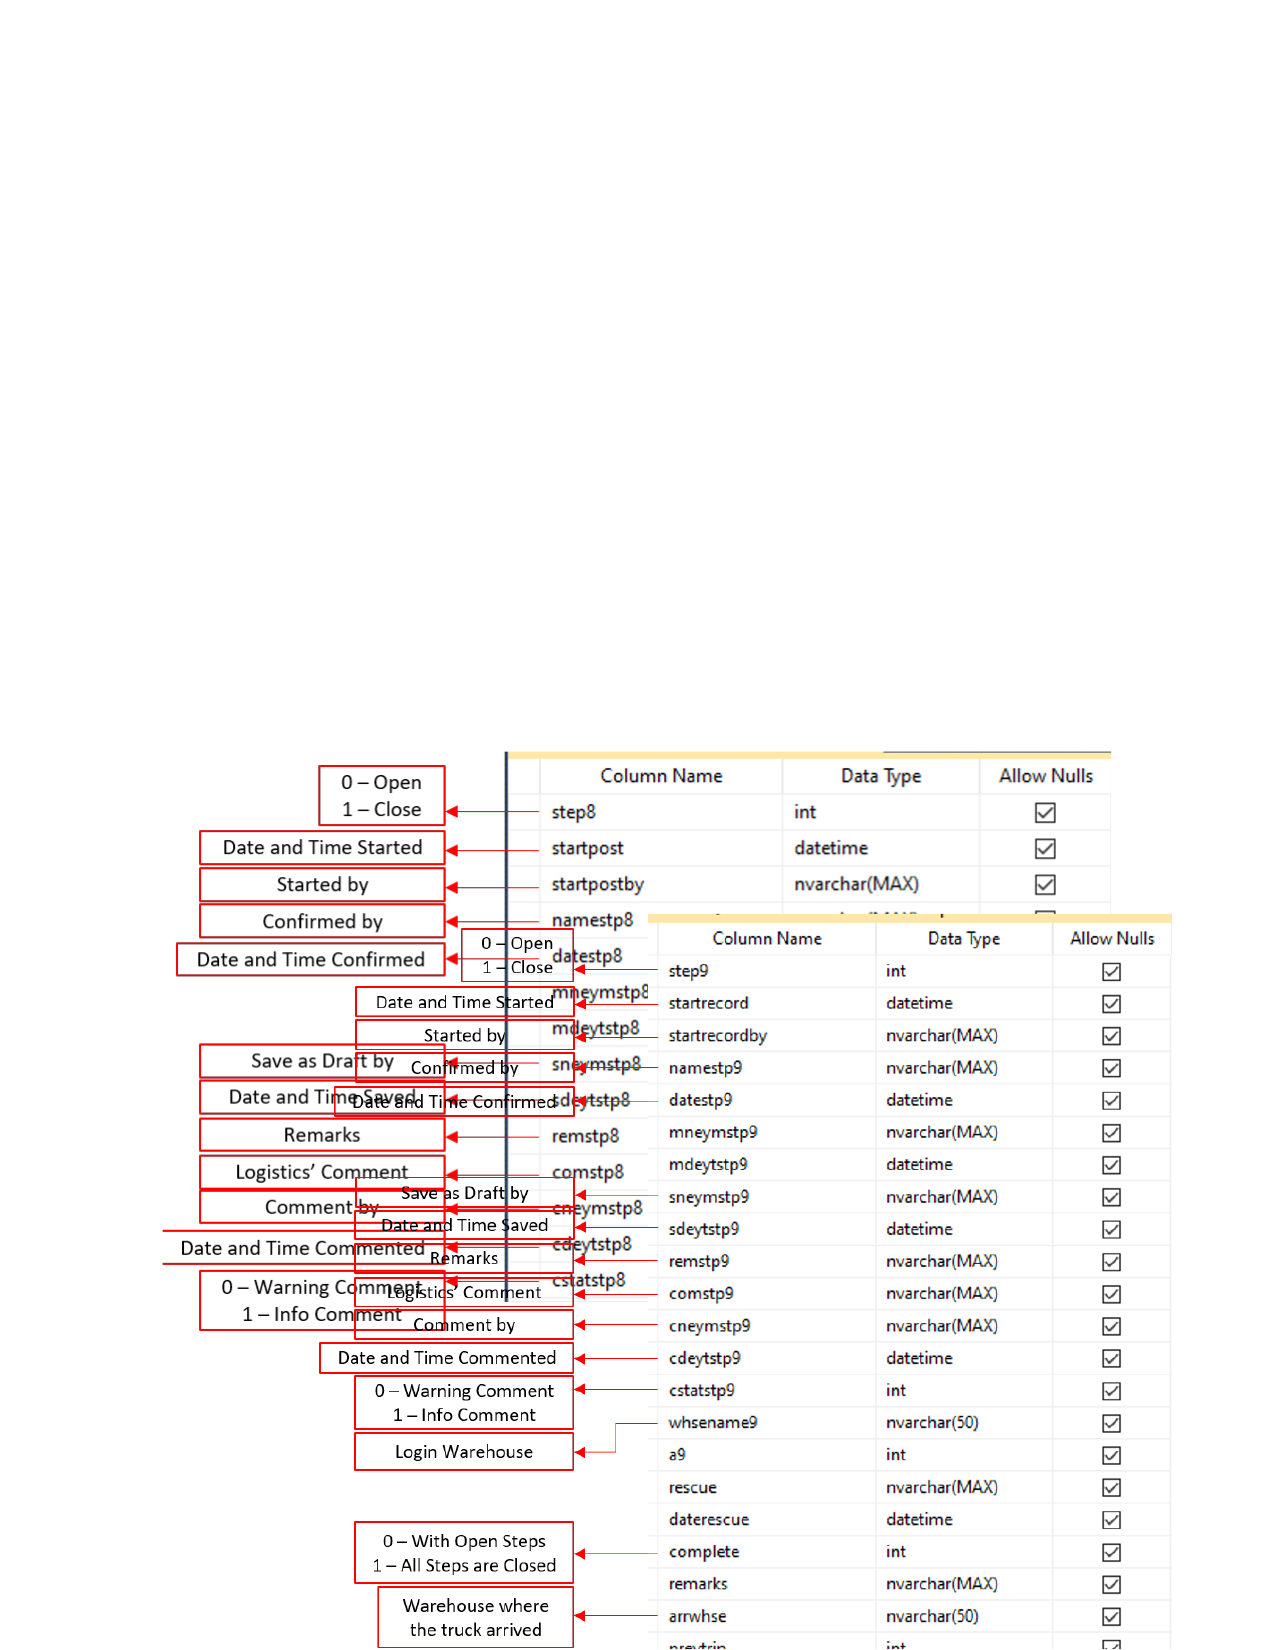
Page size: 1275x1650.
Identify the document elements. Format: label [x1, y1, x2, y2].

picture [161, 751, 1111, 1337]
